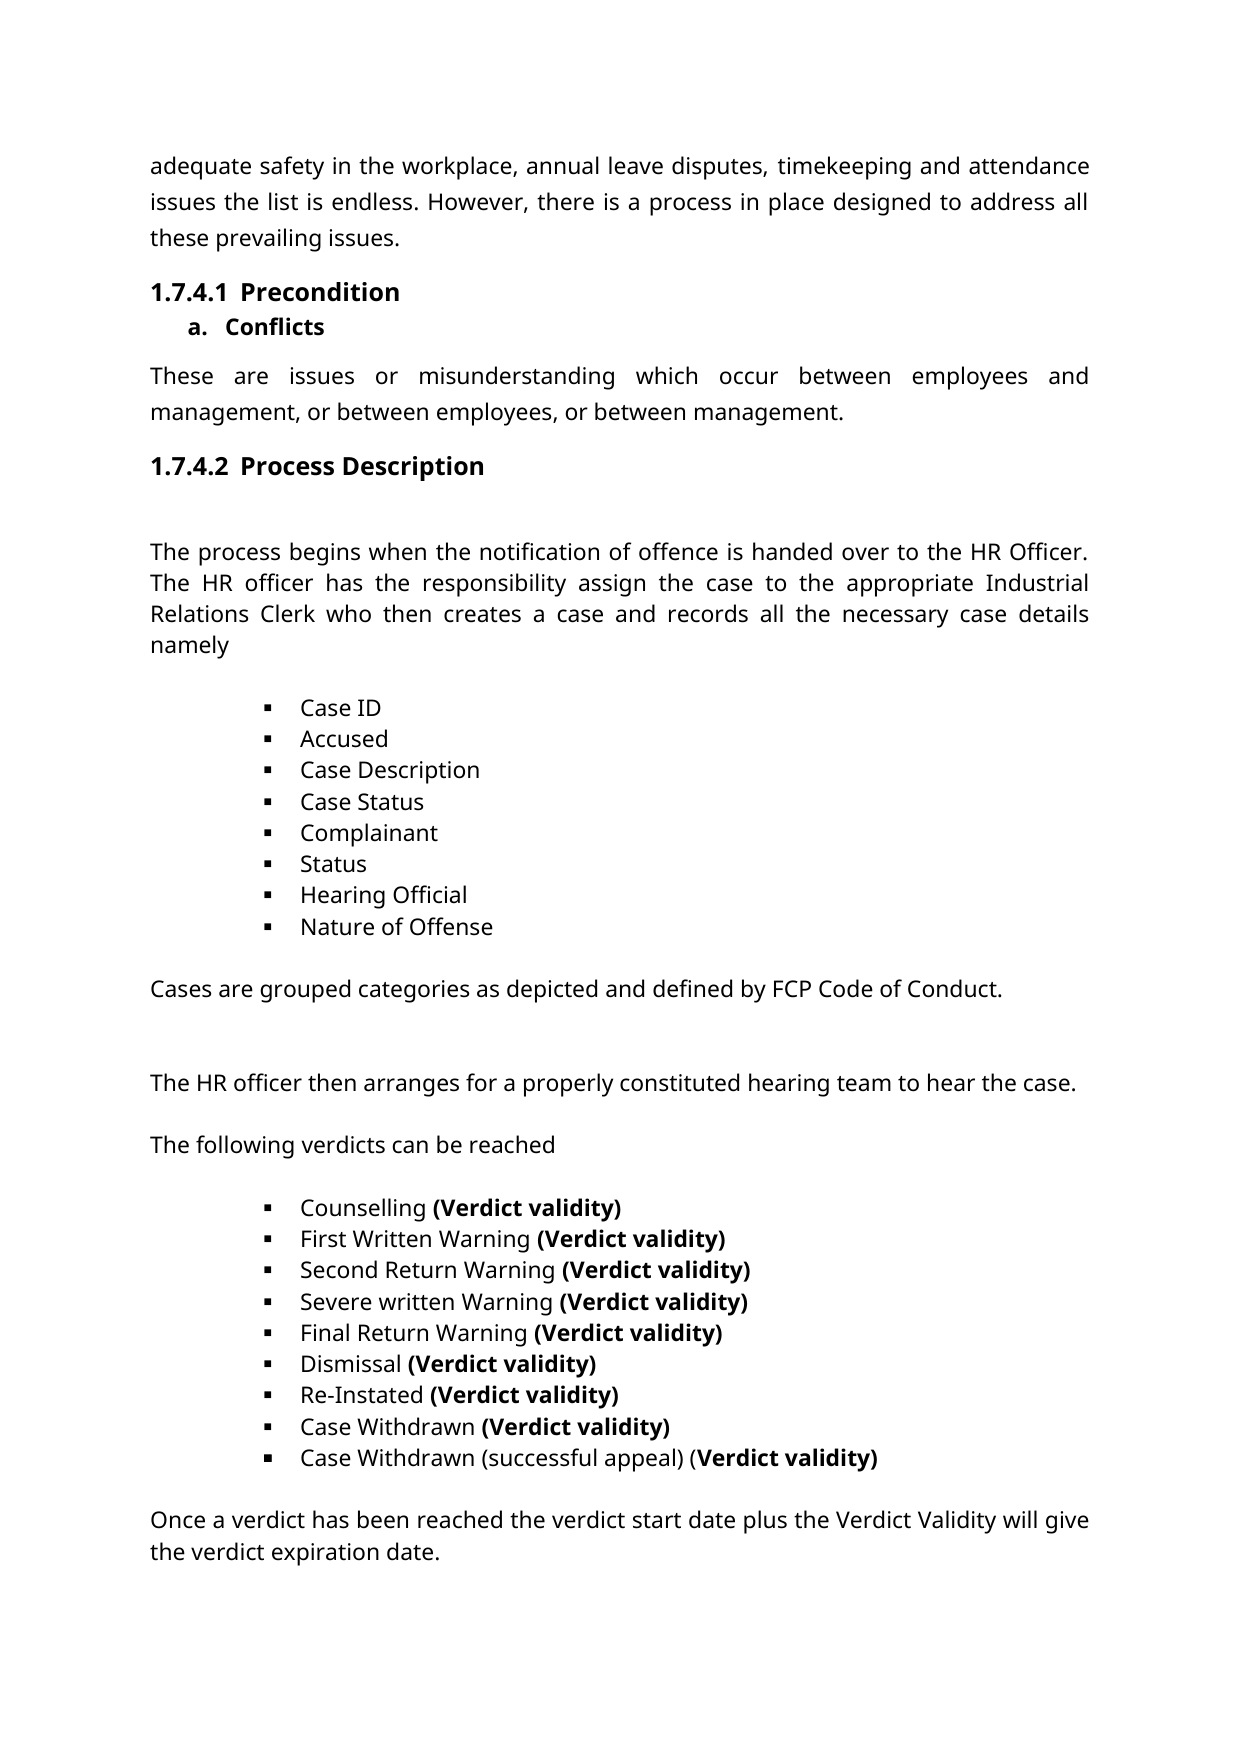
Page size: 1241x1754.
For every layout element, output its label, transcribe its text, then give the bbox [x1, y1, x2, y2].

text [150, 150, 1090, 253]
list Status [262, 848, 1090, 879]
list Severe written Warning (Verdict validity) [262, 1286, 1090, 1317]
text The HR officer then arranges for a properly constituted hearing team to hear the case. [150, 1067, 1090, 1098]
list Counselling (Verdict validity) [262, 1192, 1090, 1223]
text The following verdicts can be reached [150, 1129, 1090, 1161]
list Conflicts [187, 311, 1090, 342]
list First Written Warning (Verdict validity) [262, 1223, 1090, 1254]
text Once a verdict has been reached the verdict start date plus the Verdict Validity will give the verdict expiration date. [150, 1504, 1090, 1567]
list Re-Instated (Verdict validity) [262, 1379, 1090, 1411]
list Case Withdrawn (successful appeal) (Verdict validity) [262, 1442, 1090, 1473]
list Second Return Warning (Verdict validity) [262, 1254, 1090, 1286]
list Case Description [262, 754, 1090, 786]
list Case Withdrawn (Verdict validity) [262, 1411, 1090, 1442]
list Final Return Warning (Verdict validity) [262, 1317, 1090, 1348]
text Cases are grouped categories as depicted and defined by FCP Code of Conduct. [150, 973, 1090, 1004]
list Dismissal (Verdict validity) [262, 1348, 1090, 1379]
list Accused [262, 723, 1090, 754]
list Complainant [262, 817, 1090, 848]
list Hearing Official [262, 879, 1090, 911]
text These are issues or misunderstanding which occur between employees and management, or between employees, or between management. [150, 360, 1090, 427]
list Case Status [262, 786, 1090, 817]
subtitle Process Description [150, 449, 1090, 483]
text The process begins when the notification of offence is handed over to the HR Officer. The HR officer has the responsibility assign the case to the appropriate Industrial Relations Clerk who then creates a case and records all the necessary case details namely [150, 536, 1090, 661]
list Nature of Offense [262, 911, 1090, 942]
list Case ID [262, 692, 1090, 723]
subtitle Precondition [150, 274, 1090, 308]
